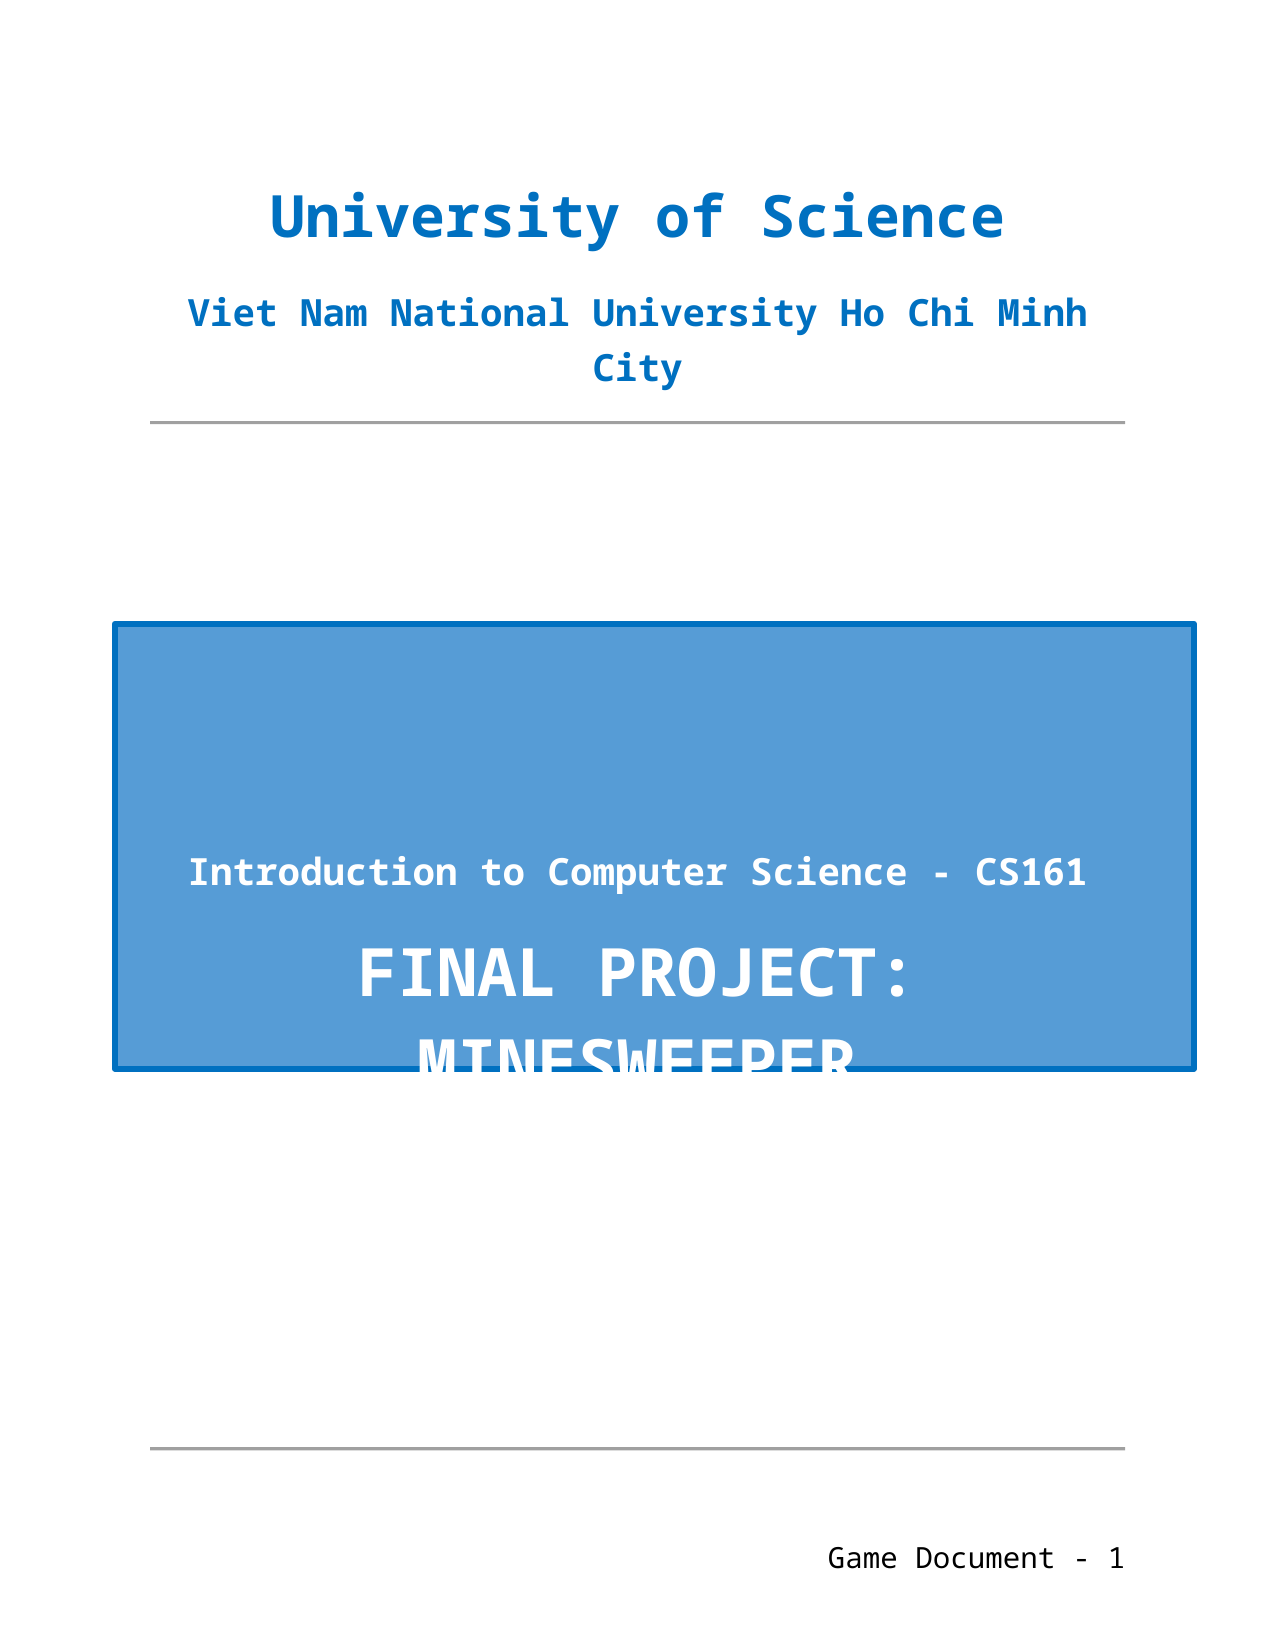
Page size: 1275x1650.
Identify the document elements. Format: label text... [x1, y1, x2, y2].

text Introduction to Computer Science - CS161 [150, 845, 1125, 896]
text FINAL PROJECT: MINESWEEPER [150, 925, 1125, 1107]
text University of Science [150, 175, 1125, 254]
text Viet Nam National University Ho Chi Minh City [150, 286, 1125, 392]
